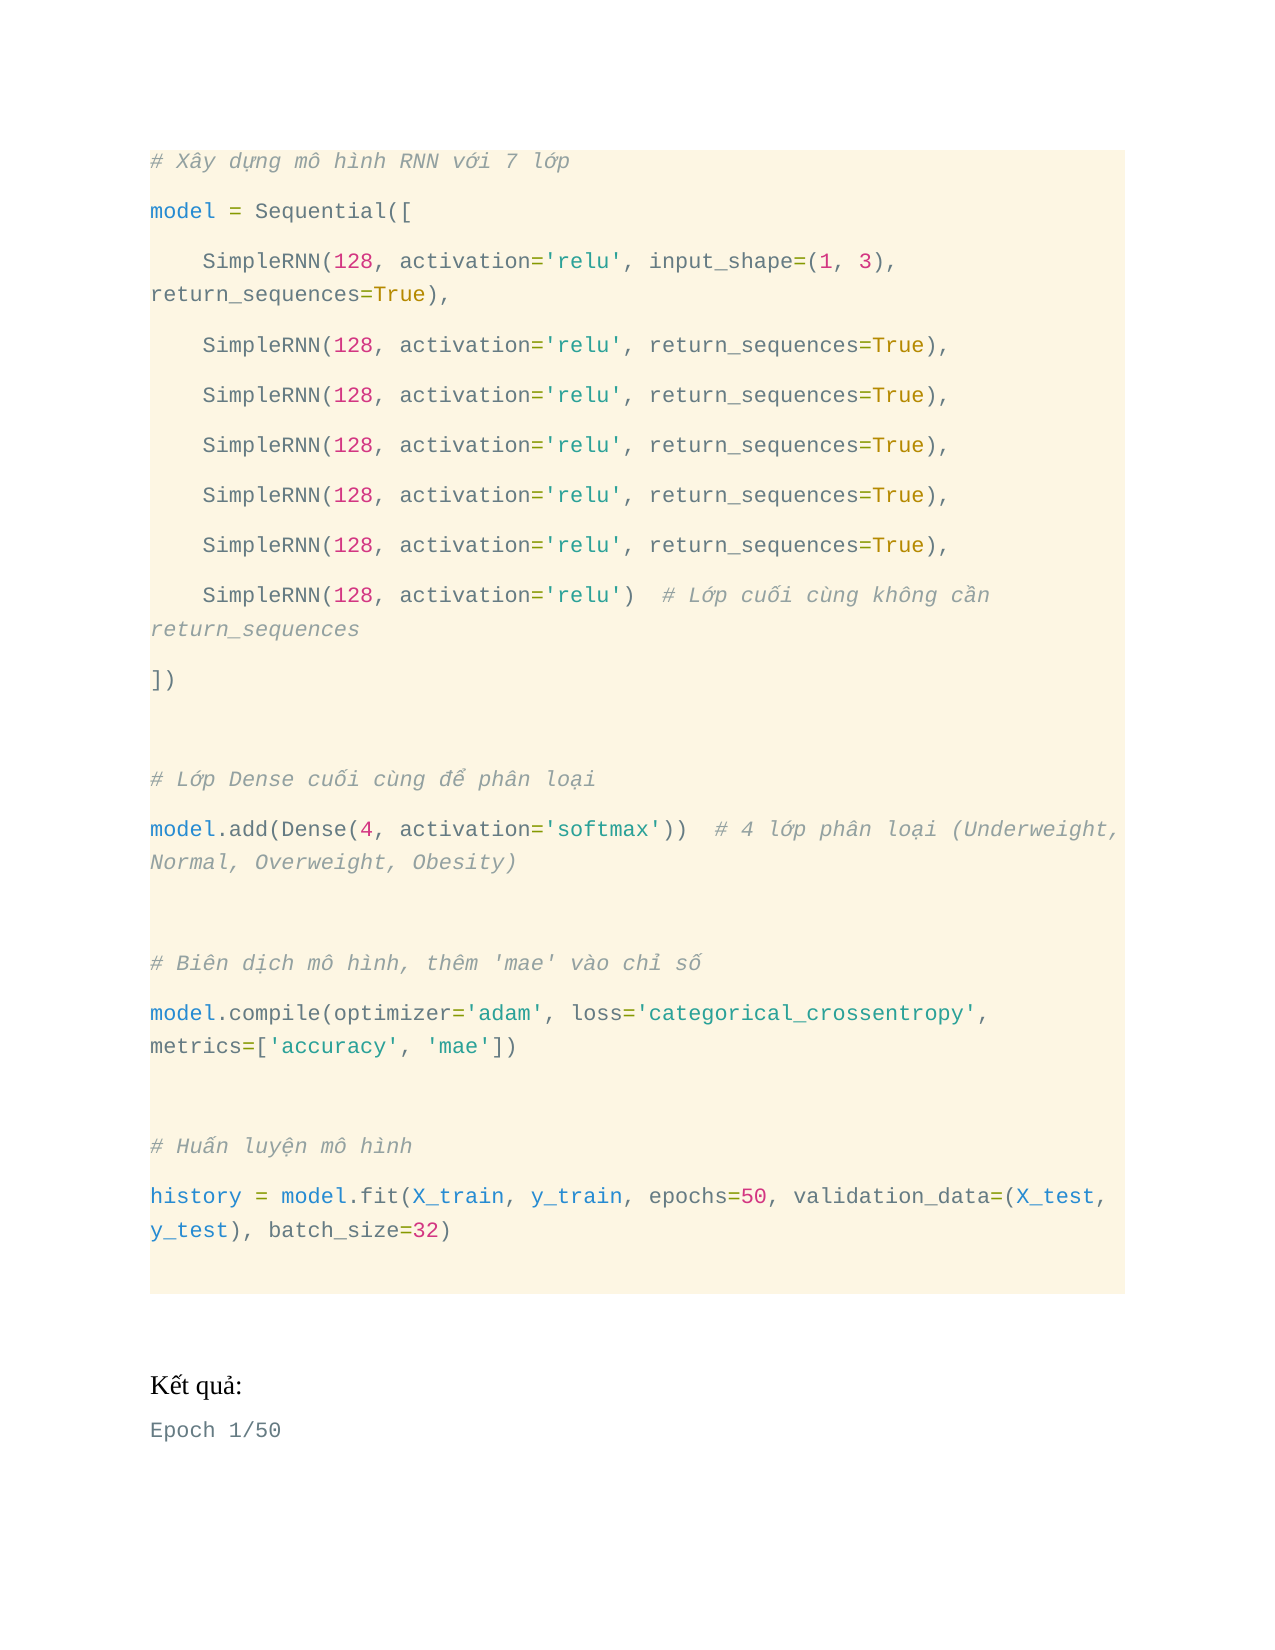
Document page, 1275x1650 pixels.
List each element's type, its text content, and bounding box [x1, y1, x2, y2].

text # Biên dịch mô hình, thêm 'mae' vào chỉ số [150, 952, 1125, 977]
text SimpleRNN(128, activation='relu', return_sequences=True), [150, 334, 1125, 358]
text # Lớp Dense cuối cùng để phân loại [150, 768, 1125, 793]
text SimpleRNN(128, activation='relu', input_shape=(1, 3), return_sequences=True), [150, 250, 1125, 308]
text SimpleRNN(128, activation='relu', return_sequences=True), [150, 384, 1125, 409]
text SimpleRNN(128, activation='relu', return_sequences=True), [150, 534, 1125, 559]
text ]) [150, 668, 1125, 693]
text SimpleRNN(128, activation='relu', return_sequences=True), [150, 434, 1125, 459]
text Epoch 1/50 [150, 1420, 1125, 1444]
text Kết quả: [150, 1369, 1125, 1401]
text model = Sequential([ [150, 200, 1125, 225]
text SimpleRNN(128, activation='relu') # Lớp cuối cùng không cần return_sequences [150, 584, 1125, 642]
text # Xây dựng mô hình RNN với 7 lớp [150, 150, 1125, 175]
text model.add(Dense(4, activation='softmax')) # 4 lớp phân loại (Underweight, Normal, Overweight, Obesity) [150, 818, 1125, 876]
text SimpleRNN(128, activation='relu', return_sequences=True), [150, 484, 1125, 509]
text # Huấn luyện mô hình [150, 1136, 1125, 1160]
text model.compile(optimizer='adam', loss='categorical_crossentropy', metrics=['accuracy', 'mae']) [150, 1002, 1125, 1060]
text history = model.fit(X_train, y_train, epochs=50, validation_data=(X_test, y_test), batch_size=32) [150, 1186, 1125, 1244]
